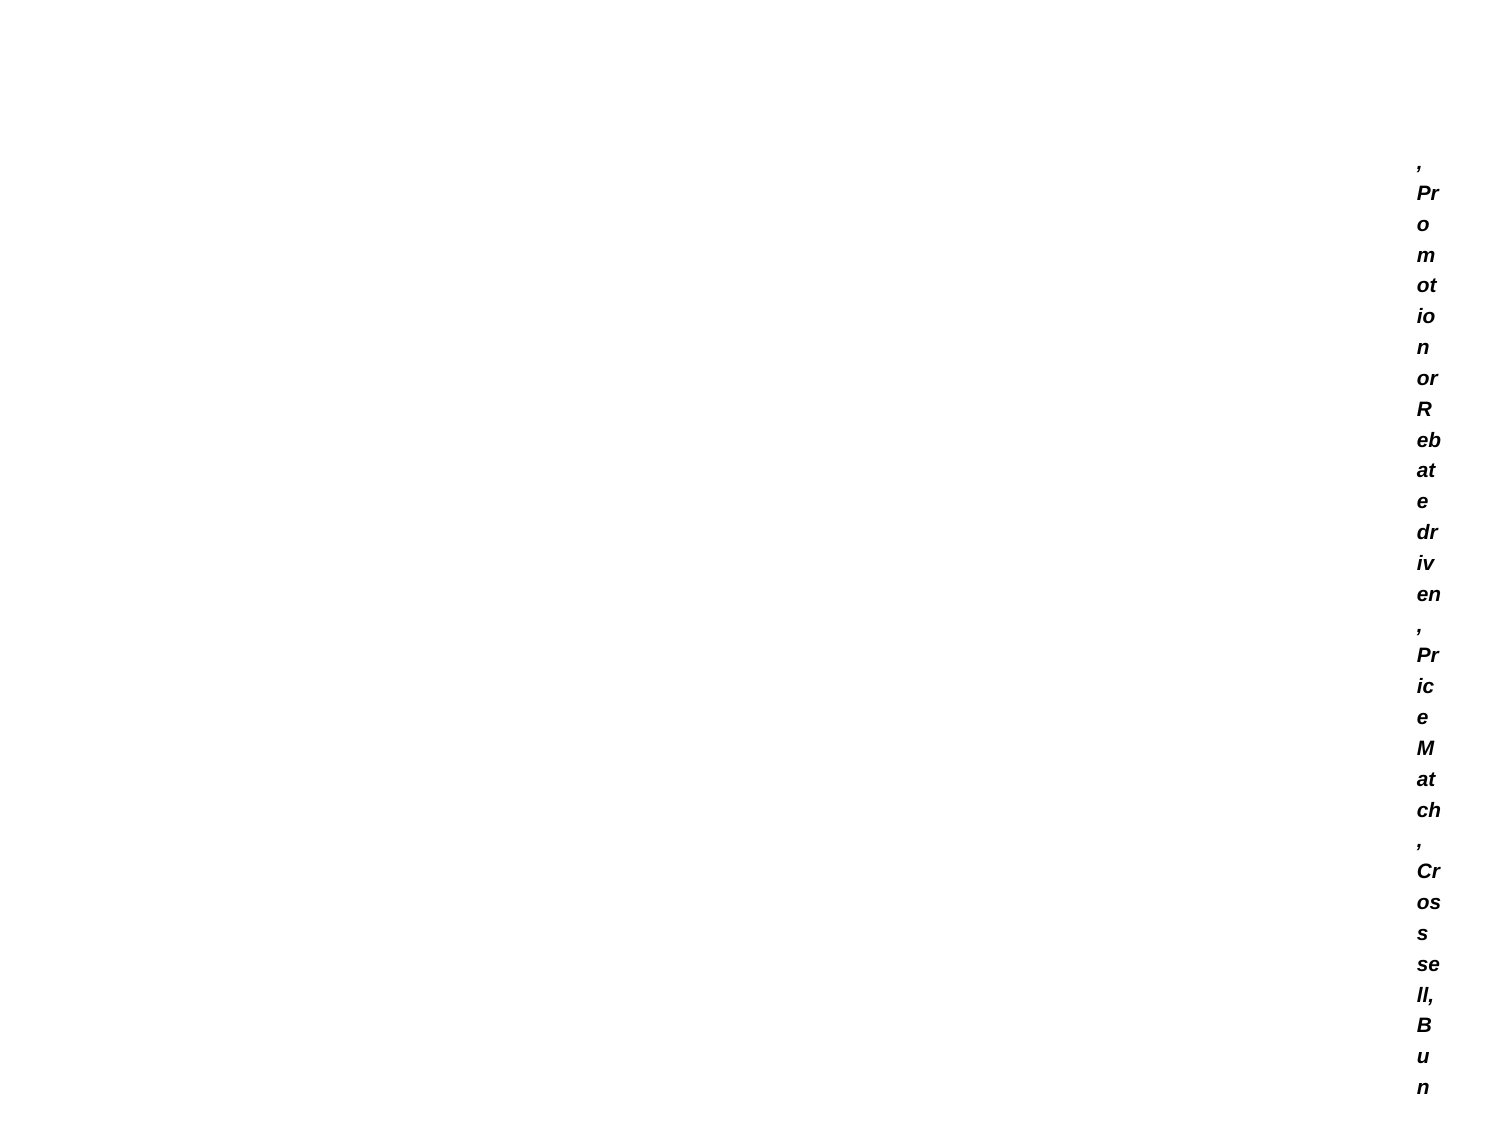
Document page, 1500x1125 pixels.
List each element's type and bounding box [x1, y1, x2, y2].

text [1417, 150, 1444, 1099]
